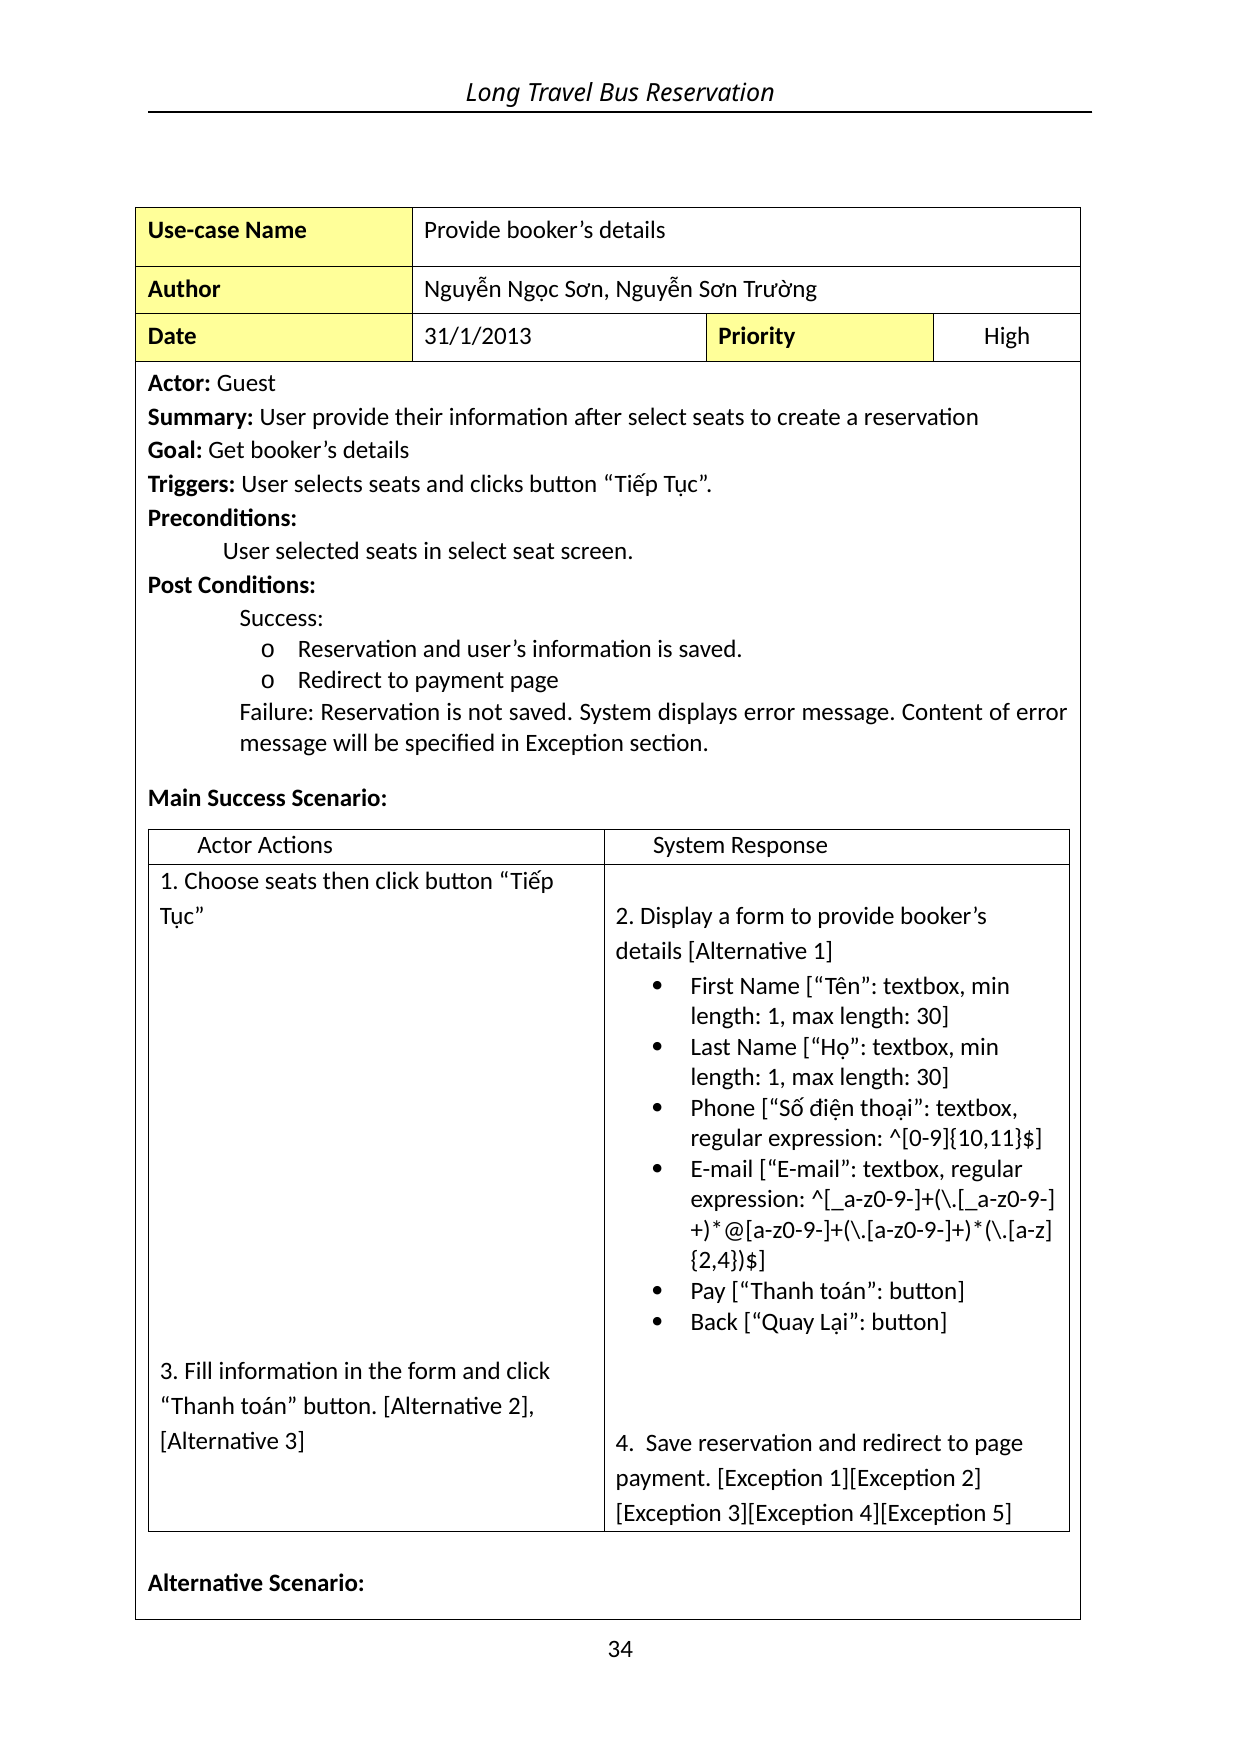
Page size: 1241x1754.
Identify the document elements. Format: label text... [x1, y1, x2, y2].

table_cell Use-case Name [136, 208, 412, 266]
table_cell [136, 362, 1080, 1619]
table_cell 31/1/2013 [413, 314, 706, 361]
table_cell Author [136, 267, 412, 313]
table_cell Nguyễn Ngọc Sơn, Nguyễn Sơn Trường [413, 267, 1080, 313]
table_cell Provide booker’s details [413, 208, 1080, 266]
table_cell Priority [707, 314, 933, 361]
table_cell High [934, 314, 1080, 361]
table_cell Date [136, 314, 412, 361]
